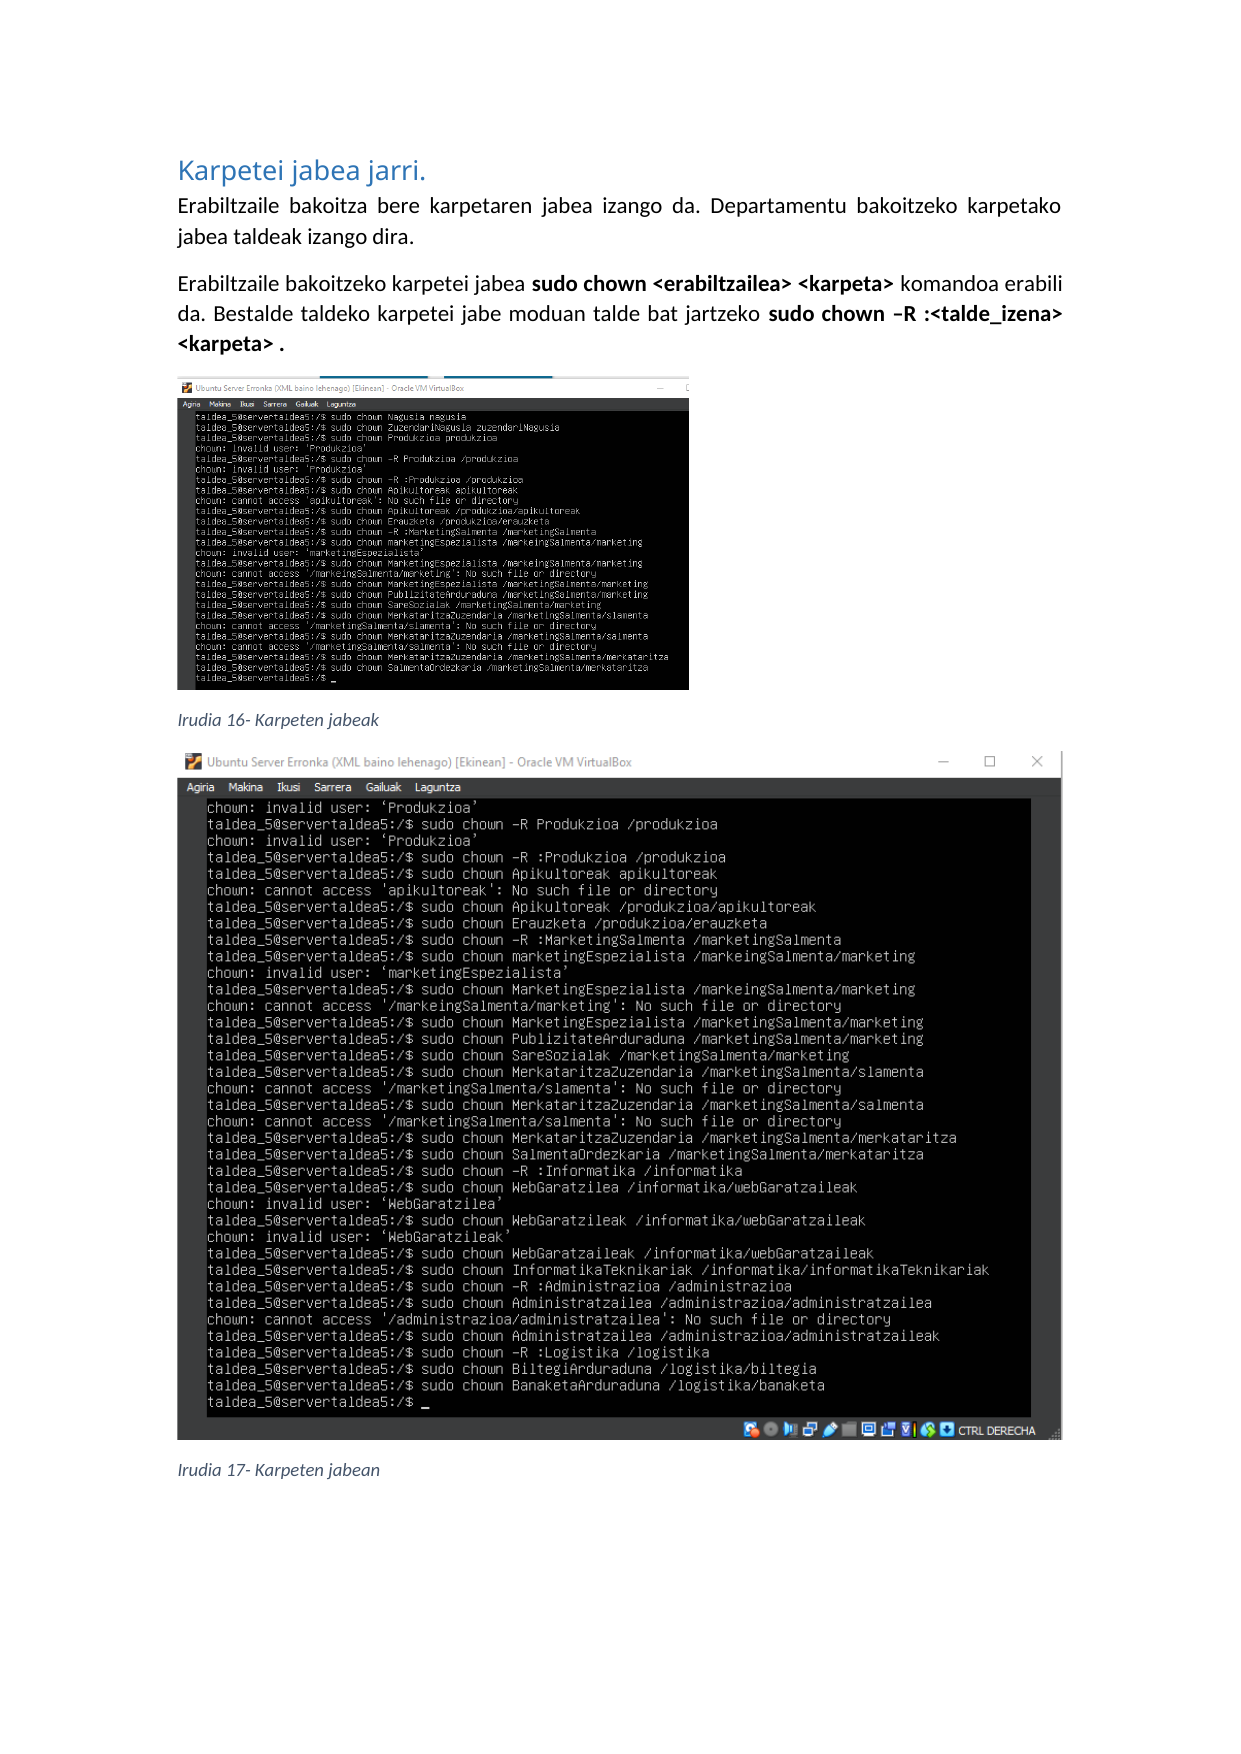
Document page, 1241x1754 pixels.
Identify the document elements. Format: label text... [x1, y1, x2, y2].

text Erabiltzaile bakoitzeko karpetei jabea sudo chown <erabiltzailea> <karpeta> komandoa erabili da. Bestalde taldeko karpetei jabe moduan talde bat jartzeko sudo chown –R :<talde_izena> <karpeta> . [177, 269, 1063, 357]
text Erabiltzaile bakoitza bere karpetaren jabea izango da. Departamentu bakoitzeko karpetako jabea taldeak izango dira. [177, 192, 1063, 250]
picture [177, 376, 689, 690]
text Irudia 17- Karpeten jabean [177, 1458, 1063, 1481]
picture [177, 751, 1063, 1440]
subtitle Karpetei jabea jarri. [177, 152, 1063, 189]
text Irudia 16- Karpeten jabeak [177, 708, 1063, 731]
